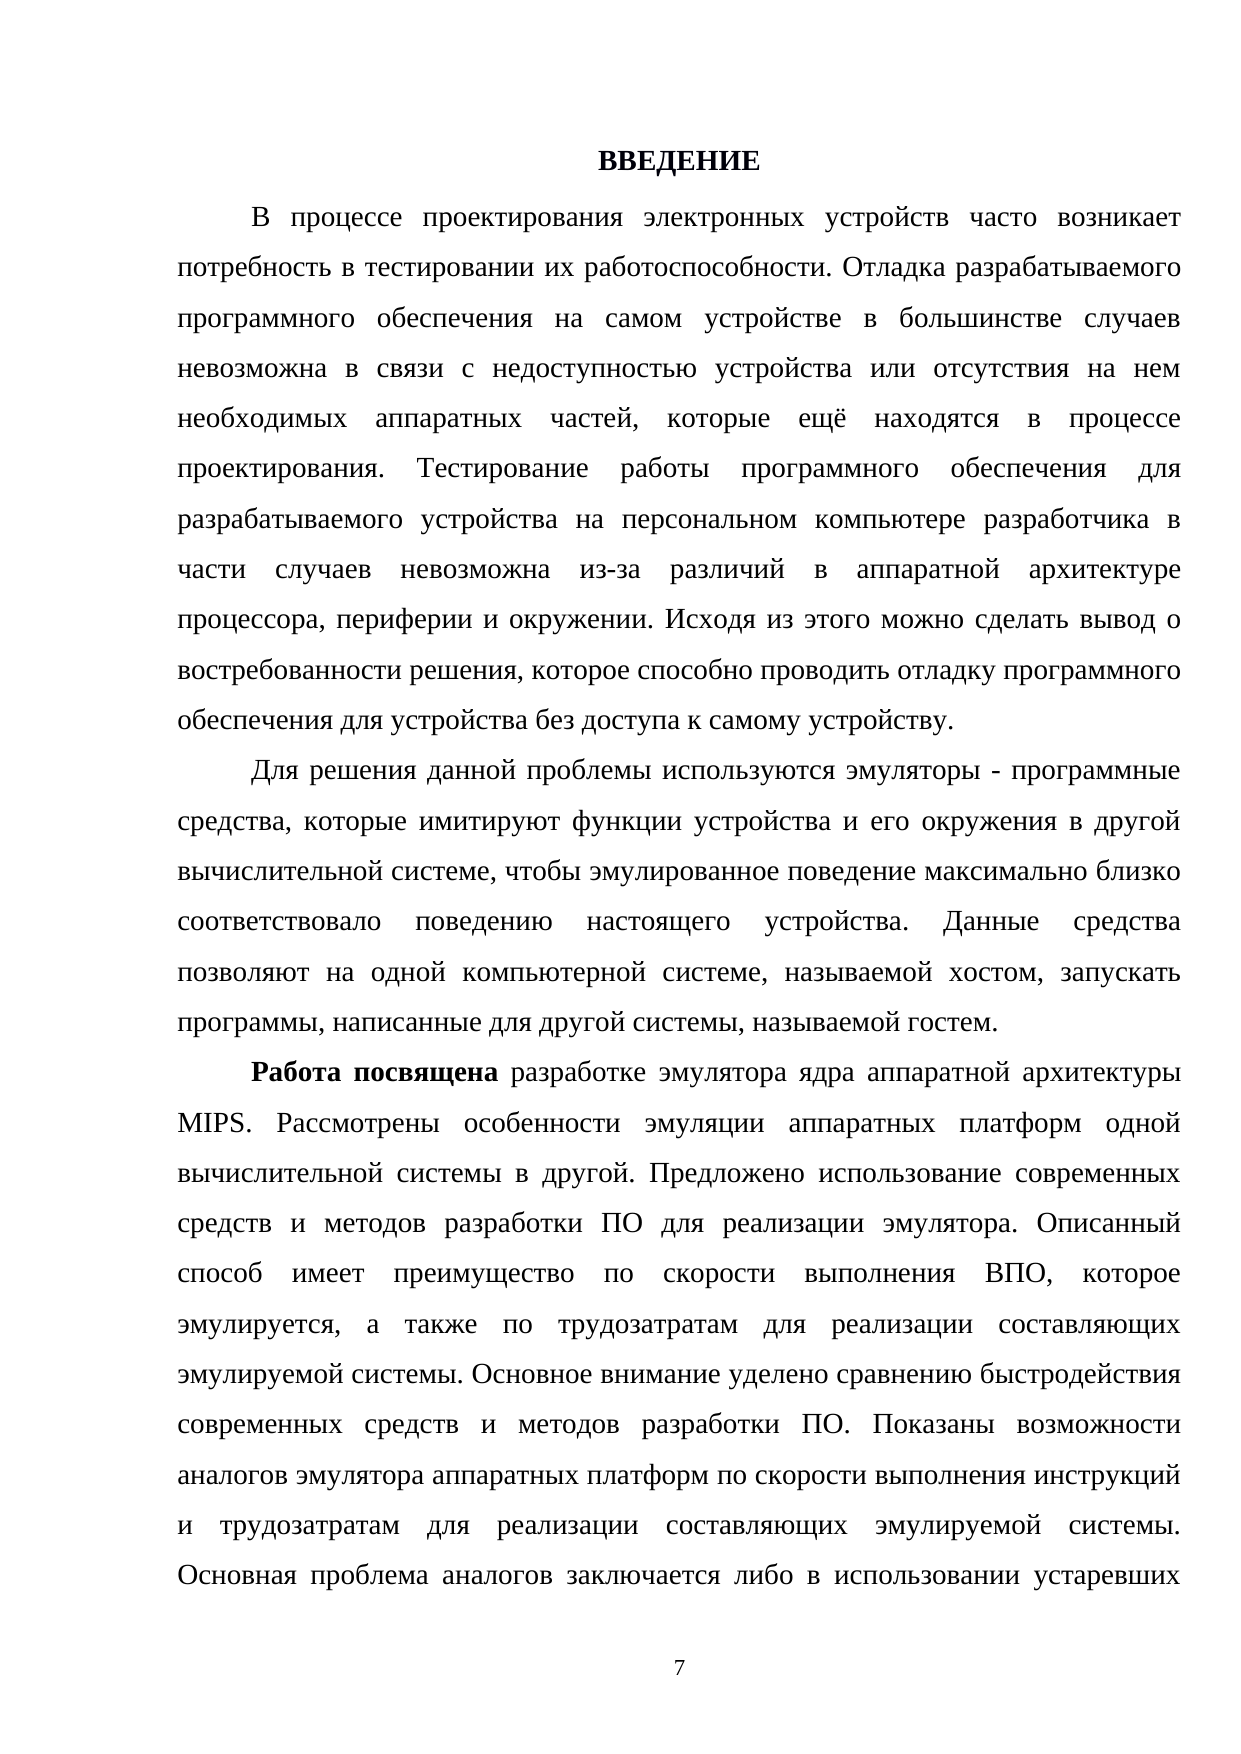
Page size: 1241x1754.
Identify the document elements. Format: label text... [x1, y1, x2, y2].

text ВВЕДЕНИЕ [177, 143, 1182, 177]
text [177, 1054, 1182, 1591]
text Для решения данной проблемы используются эмуляторы - программные средства, которые имитируют функции устройства и его окружения в другой вычислительной системе, чтобы эмулированное поведение максимально близко соответствовало поведению настоящего устройства. Данные средства позволяют на одной компьютерной системе, называемой хостом, запускать программы, написанные для другой системы, называемой гостем. [177, 752, 1182, 1038]
text В процессе проектирования электронных устройств часто возникает потребность в тестировании их работоспособности. Отладка разрабатываемого программного обеспечения на самом устройстве в большинстве случаев невозможна в связи с недоступностью устройства или отсутствия на нем необходимых аппаратных частей, которые ещё находятся в процессе проектирования. Тестирование работы программного обеспечения для разрабатываемого устройства на персональном компьютере разработчика в части случаев невозможна из-за различий в аппаратной архитектуре процессора, периферии и окружении. Исходя из этого можно сделать вывод о востребованности решения, которое способно проводить отладку программного обеспечения для устройства без доступа к самому устройству. [177, 199, 1182, 736]
